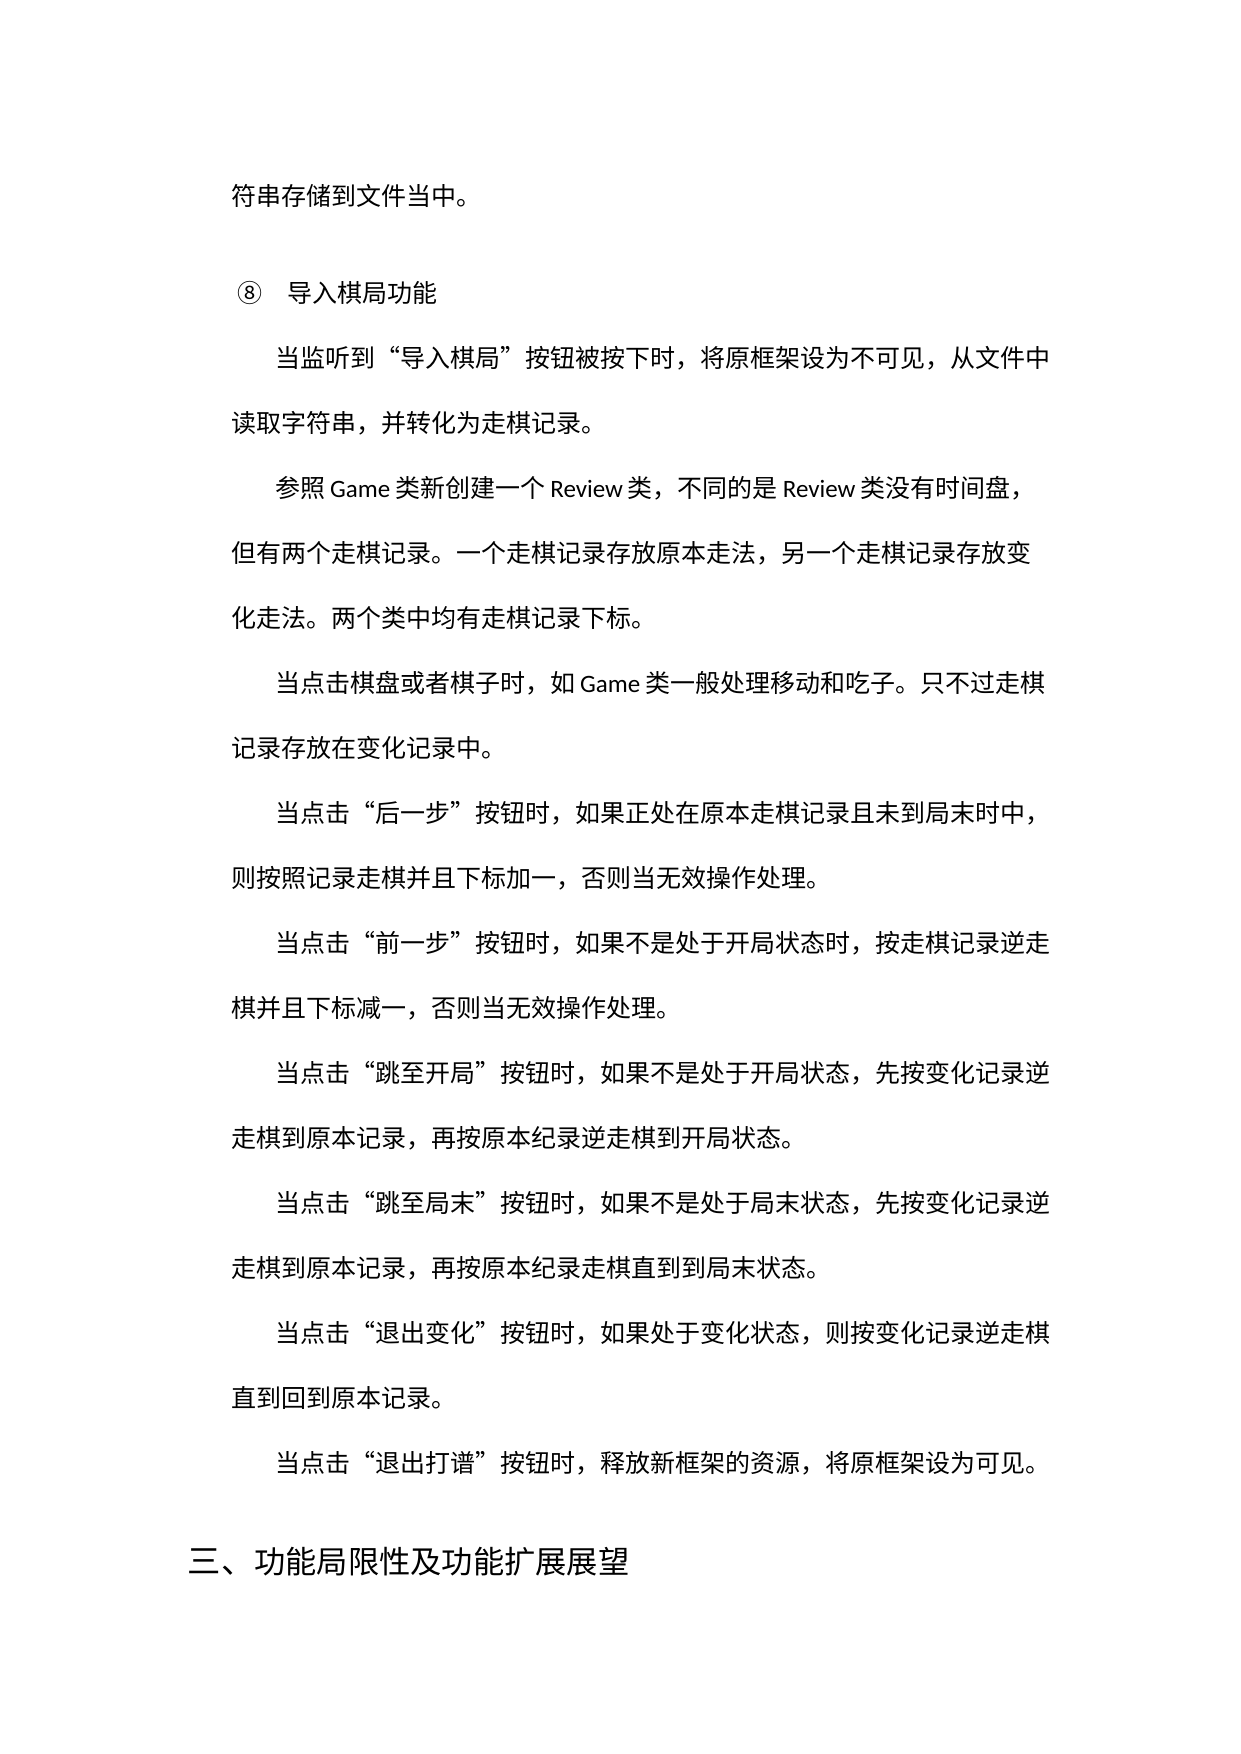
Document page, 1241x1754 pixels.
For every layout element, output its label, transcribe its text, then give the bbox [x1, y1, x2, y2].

list 参照Game类新创建一个Review类，不同的是Review类没有时间盘，但有两个走棋记录。一个走棋记录存放原本走法，另一个走棋记录存放变化走法。两个类中均有走棋记录下标。 [231, 454, 1053, 649]
list 当点击“前一步”按钮时，如果不是处于开局状态时，按走棋记录逆走棋并且下标减一，否则当无效操作处理。 [231, 909, 1053, 1039]
list 当点击“退出变化”按钮时，如果处于变化状态，则按变化记录逆走棋直到回到原本记录。 [231, 1299, 1053, 1429]
list 当点击“跳至局末”按钮时，如果不是处于局末状态，先按变化记录逆走棋到原本记录，再按原本纪录走棋直到到局末状态。 [231, 1169, 1053, 1299]
list 当点击“后一步”按钮时，如果正处在原本走棋记录且未到局末时中，则按照记录走棋并且下标加一，否则当无效操作处理。 [231, 779, 1053, 909]
list 功能局限性及功能扩展展望 [187, 1527, 1053, 1592]
list 导入棋局功能 [187, 259, 1053, 324]
list 当点击“退出打谱”按钮时，释放新框架的资源，将原框架设为可见。 [231, 1429, 1053, 1494]
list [231, 162, 1053, 227]
list 当点击“跳至开局”按钮时，如果不是处于开局状态，先按变化记录逆走棋到原本记录，再按原本纪录逆走棋到开局状态。 [231, 1039, 1053, 1169]
list 当监听到“导入棋局”按钮被按下时，将原框架设为不可见，从文件中读取字符串，并转化为走棋记录。 [231, 324, 1053, 454]
list 当点击棋盘或者棋子时，如Game类一般处理移动和吃子。只不过走棋记录存放在变化记录中。 [231, 649, 1053, 779]
